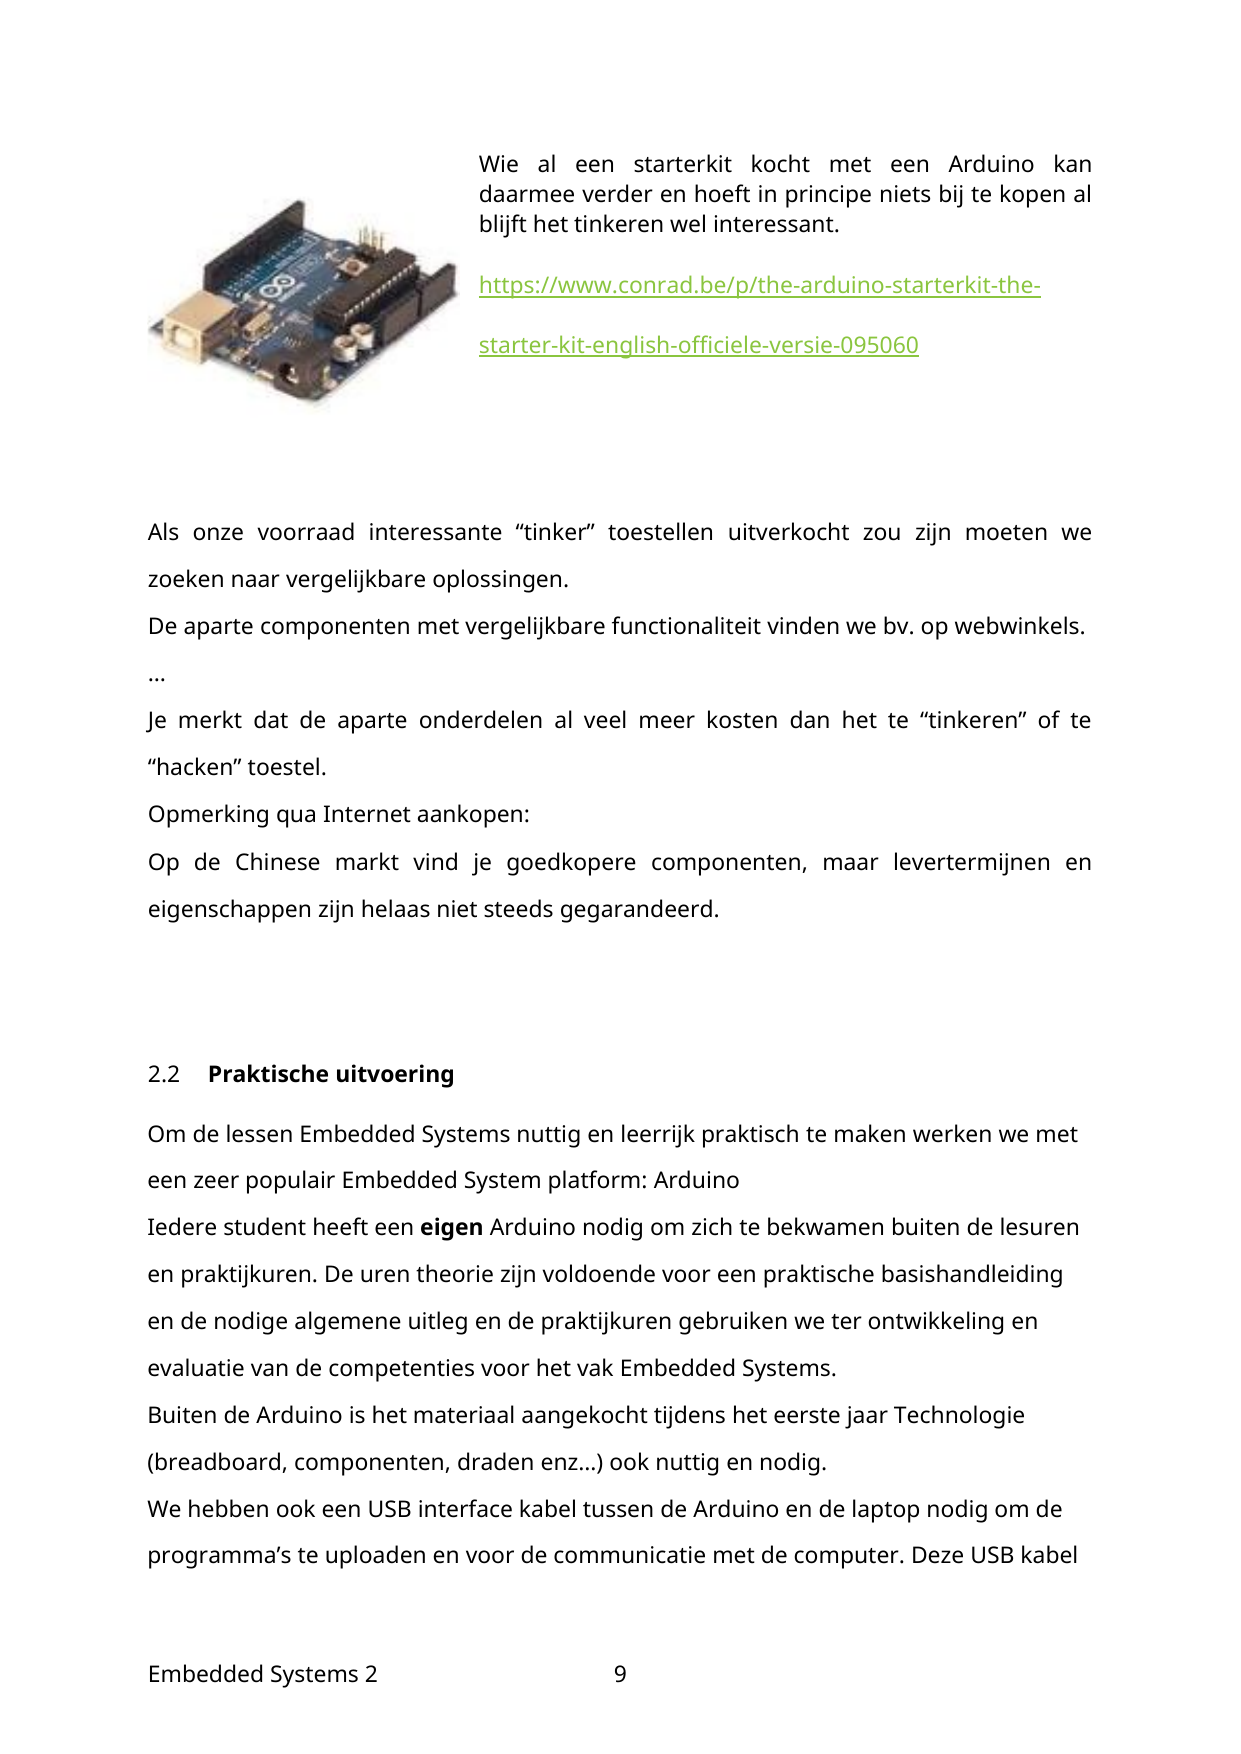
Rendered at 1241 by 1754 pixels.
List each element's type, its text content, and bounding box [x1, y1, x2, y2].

text De aparte componenten met vergelijkbare functionaliteit vinden we bv. op webwinkels. [148, 610, 1093, 641]
text Iedere student heeft een eigen Arduino nodig om zich te bekwamen buiten de lesuren en praktijkuren. De uren theorie zijn voldoende voor een praktische basishandleiding en de nodige algemene uitleg en de praktijkuren gebruiken we ter ontwikkeling en evaluatie van de competenties voor het vak Embedded Systems. [147, 1211, 1093, 1383]
text Op de Chinese markt vind je goedkopere componenten, maar levertermijnen en eigenschappen zijn helaas niet steeds gegarandeerd. [148, 846, 1093, 924]
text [147, 1493, 1093, 1571]
text Wie al een starterkit kocht met een Arduino kan daarmee verder en hoeft in principe niets bij te kopen al blijft het tinkeren wel interessant. [460, 148, 1093, 239]
text https://www.conrad.be/p/the-arduino-starterkit-the-starter-kit-english-officiele-versie-095060 [460, 269, 1082, 360]
subtitle Praktische uitvoering [148, 1058, 1093, 1089]
text Om de lessen Embedded Systems nuttig en leerrijk praktisch te maken werken we met een zeer populair Embedded System platform: Arduino [147, 1118, 1093, 1196]
text Als onze voorraad interessante “tinker” toestellen uitverkocht zou zijn moeten we zoeken naar vergelijkbare oplossingen. [148, 516, 1093, 594]
text Je merkt dat de aparte onderdelen al veel meer kosten dan het te “tinkeren” of te “hacken” toestel. [148, 704, 1093, 782]
text Buiten de Arduino is het materiaal aangekocht tijdens het eerste jaar Technologie (breadboard, componenten, draden enz…) ook nuttig en nodig. [147, 1399, 1093, 1477]
picture [147, 147, 460, 461]
text … [148, 657, 1093, 688]
text Opmerking qua Internet aankopen: [148, 798, 1093, 829]
